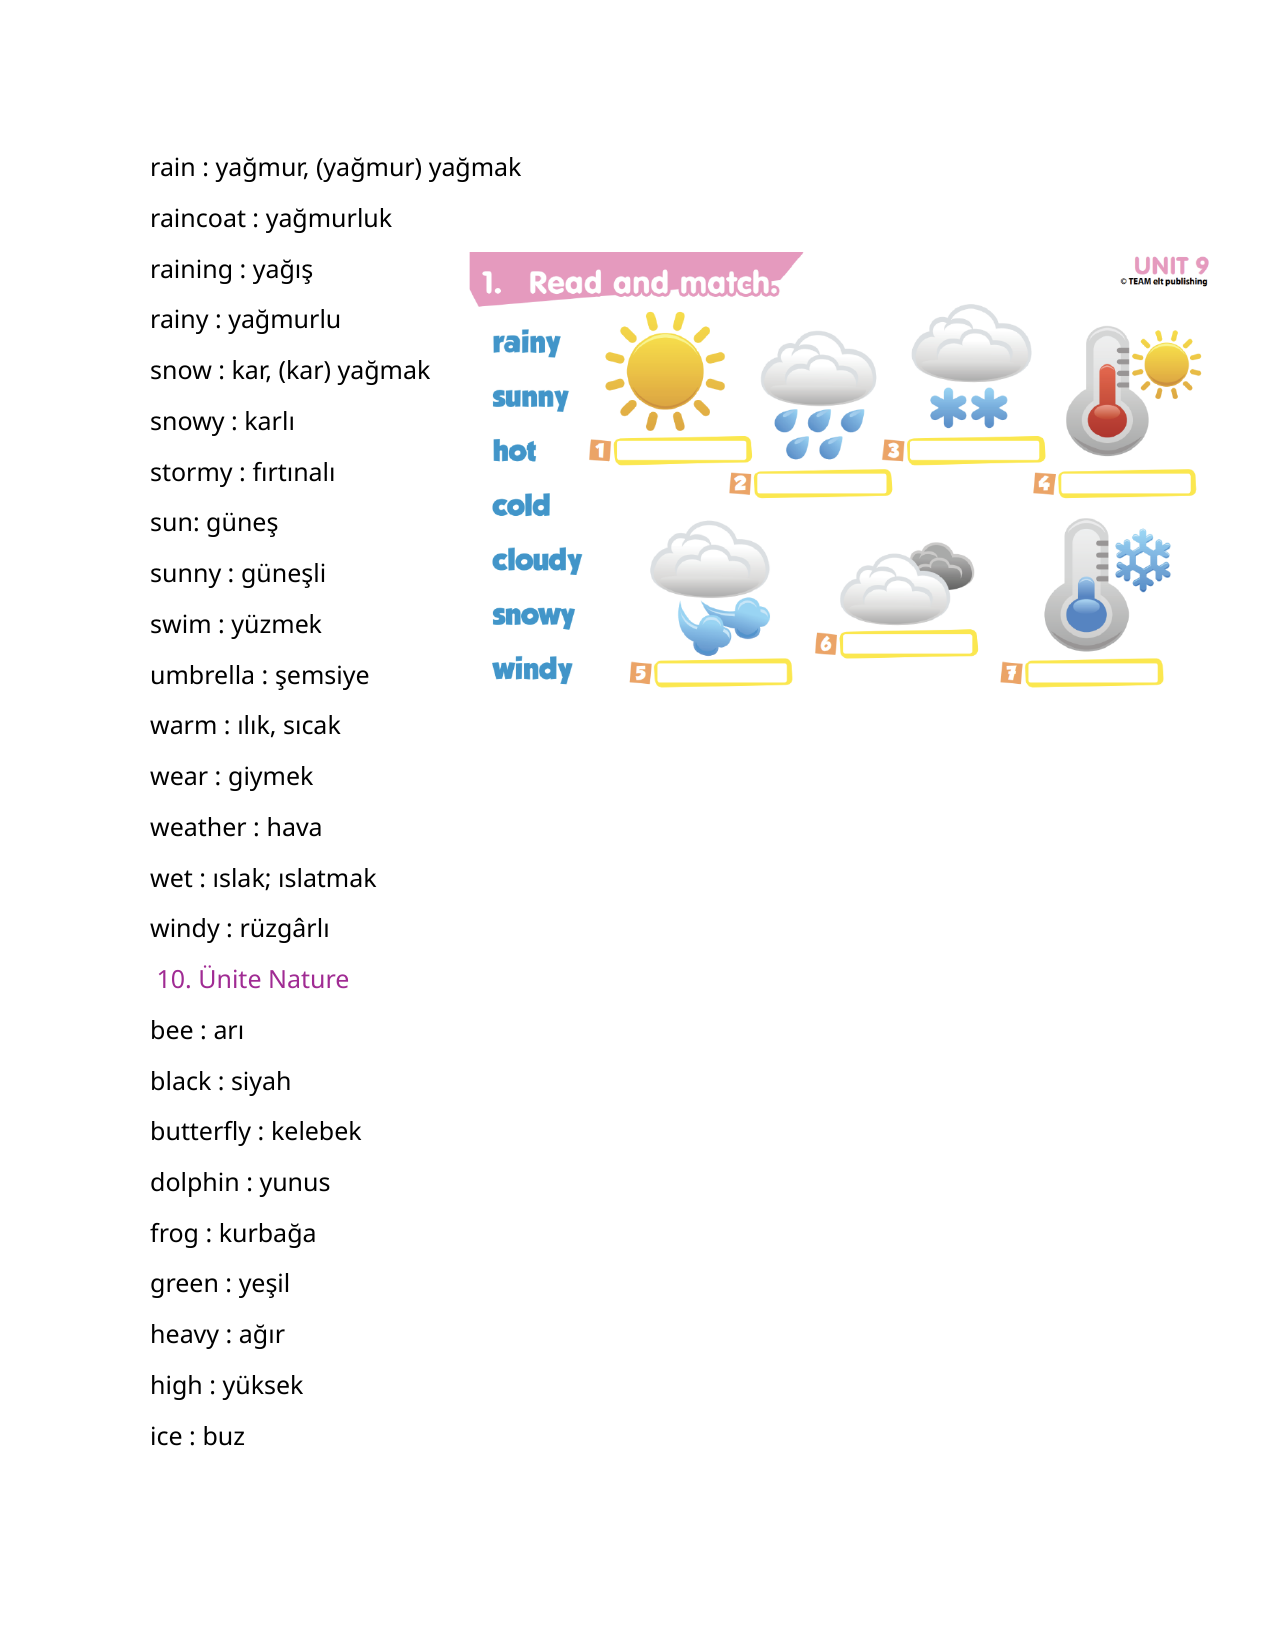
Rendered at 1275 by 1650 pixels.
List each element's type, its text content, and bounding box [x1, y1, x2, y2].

text snow : kar, (kar) yağmak [150, 353, 1125, 387]
text high : yüksek [150, 1367, 1125, 1402]
text sun: güneş [150, 505, 1125, 539]
text windy : rüzgârlı [150, 911, 1125, 945]
text weather : hava [150, 809, 1125, 843]
text heavy : ağır [150, 1317, 1125, 1351]
text raining : yağış [150, 251, 1125, 286]
text umbrella : şemsiye [150, 657, 1125, 691]
text dolphin : yunus [150, 1164, 1125, 1199]
text 10. Ünite Nature [150, 962, 1125, 996]
text wear : giymek [150, 759, 1125, 793]
picture [469, 252, 1213, 704]
text bee : arı [150, 1012, 1125, 1046]
text butterfly : kelebek [150, 1114, 1125, 1148]
text ice : buz [150, 1418, 1125, 1452]
text warm : ılık, sıcak [150, 708, 1125, 742]
text rainy : yağmurlu [150, 302, 1125, 336]
text frog : kurbağa [150, 1215, 1125, 1249]
text rain : yağmur, (yağmur) yağmak [150, 150, 1125, 184]
text wet : ıslak; ıslatmak [150, 860, 1125, 894]
text swim : yüzmek [150, 607, 1125, 641]
text sunny : güneşli [150, 556, 1125, 590]
text black : siyah [150, 1063, 1125, 1097]
text green : yeşil [150, 1266, 1125, 1300]
text snowy : karlı [150, 404, 1125, 438]
text stormy : fırtınalı [150, 454, 1125, 488]
text raincoat : yağmurluk [150, 201, 1125, 235]
